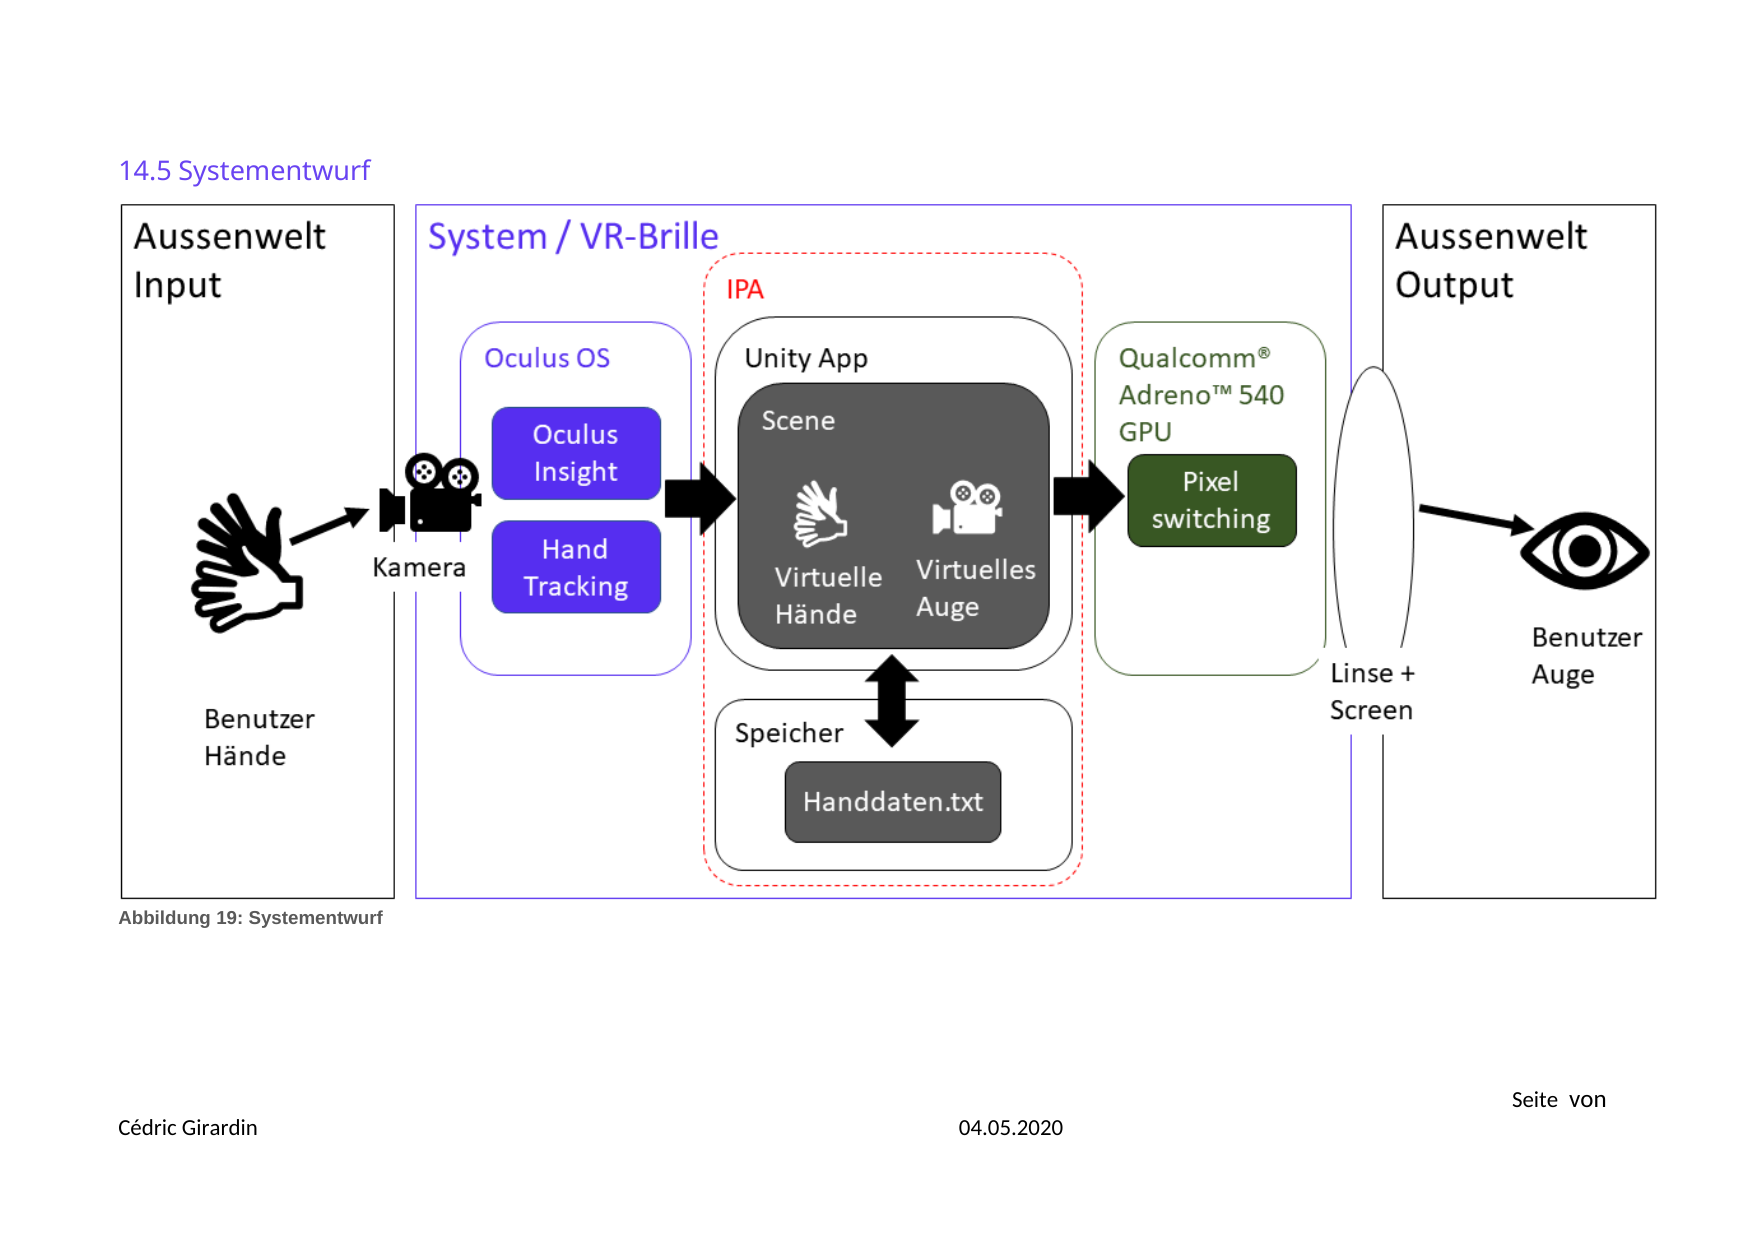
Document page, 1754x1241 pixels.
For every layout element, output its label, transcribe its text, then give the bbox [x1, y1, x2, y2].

picture [118, 191, 1665, 905]
subtitle Systementwurf [118, 152, 1606, 189]
text Abbildung 19: Systementwurf [118, 907, 1606, 928]
